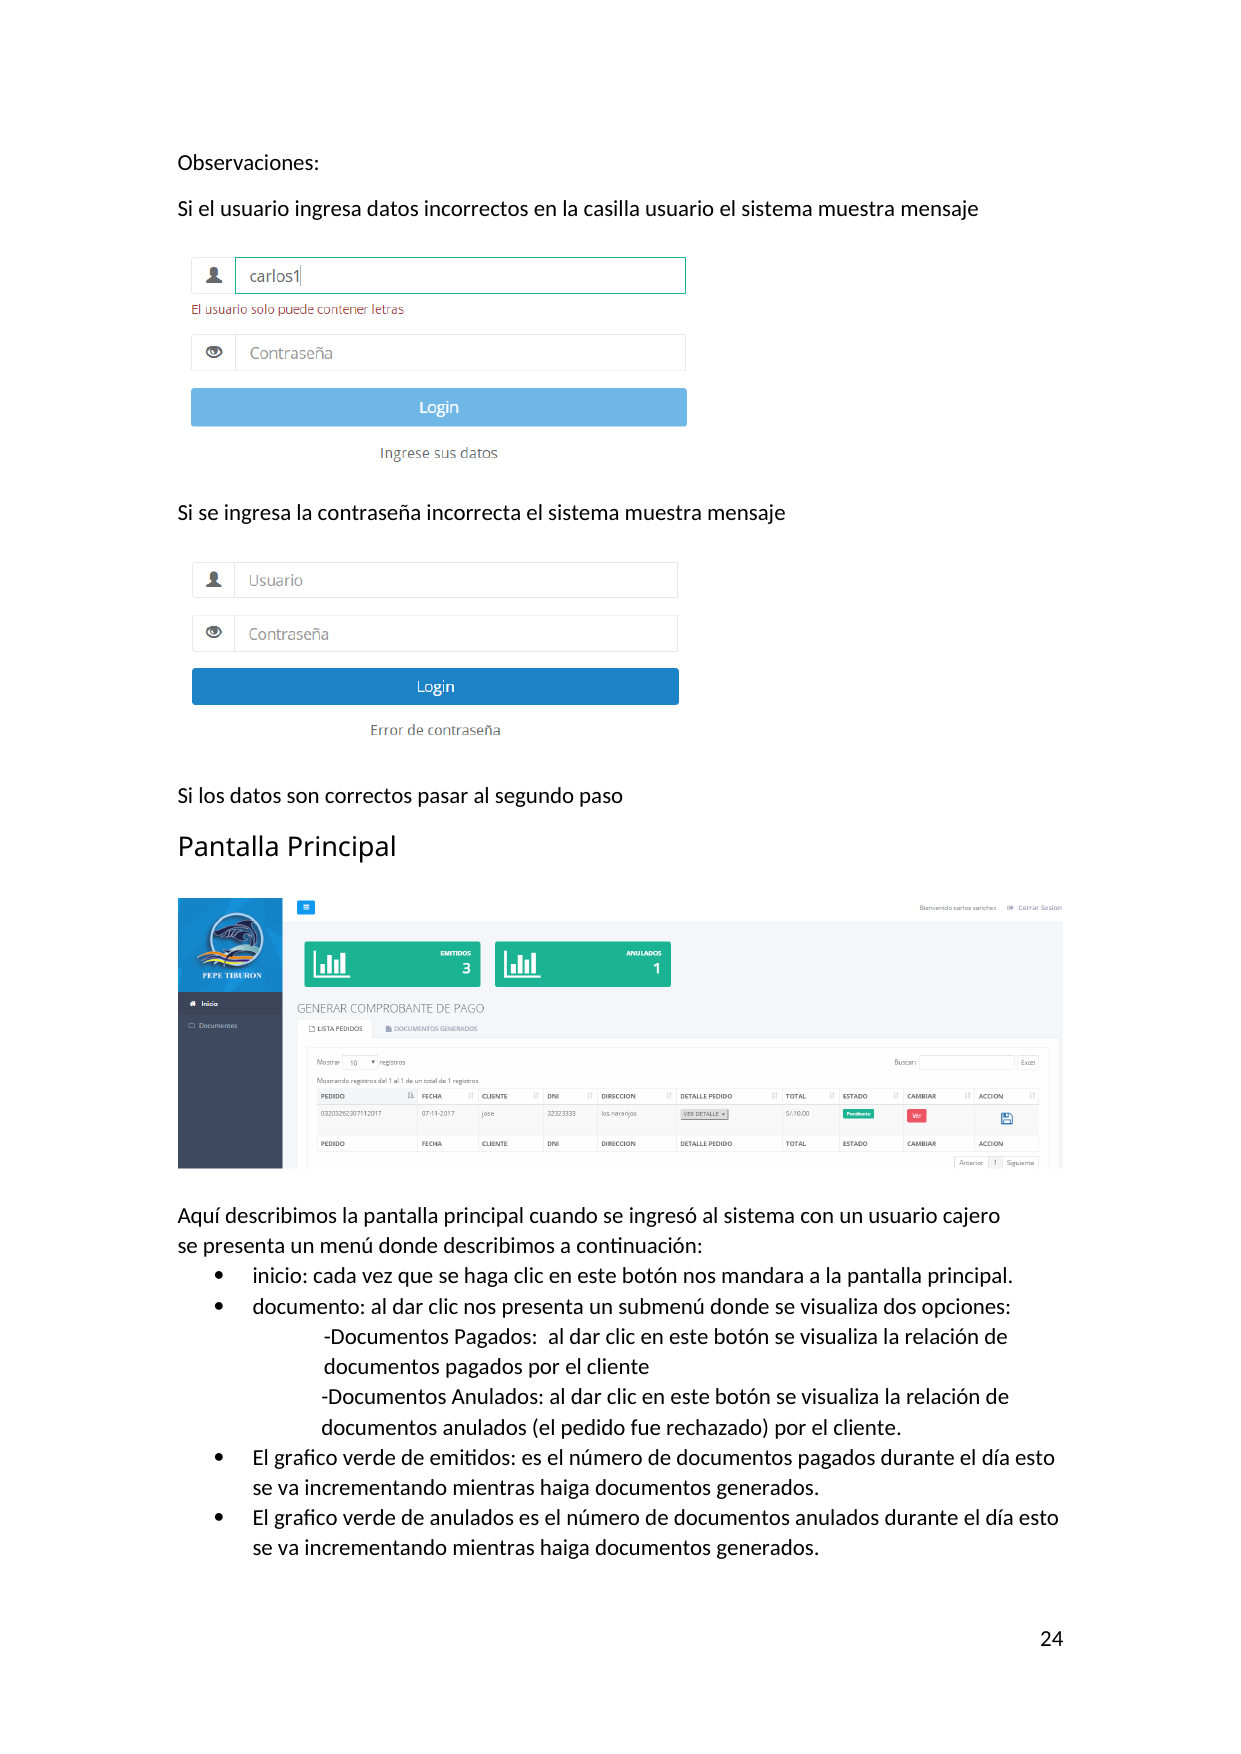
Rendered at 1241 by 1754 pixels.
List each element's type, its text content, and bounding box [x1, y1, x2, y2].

list inicio: cada vez que se haga clic en este botón nos mandara a la pantalla principal. [215, 1262, 1063, 1289]
picture [177, 897, 1063, 1169]
list se presenta un menú donde describimos a continuación: [177, 1231, 1063, 1259]
picture [177, 545, 689, 763]
list El grafico verde de anulados es el número de documentos anulados durante el día esto se va incrementando mientras haiga documentos generados. [215, 1503, 1063, 1561]
list El grafico verde de emitidos: es el número de documentos pagados durante el día esto se va incrementando mientras haiga documentos generados. [215, 1443, 1063, 1501]
list documento: al dar clic nos presenta un submenú donde se visualiza dos opciones: [215, 1292, 1063, 1320]
text Si los datos son correctos pasar al segundo paso [177, 781, 1063, 809]
list -Documentos Pagados: al dar clic en este botón se visualiza la relación de documentos pagados por el cliente [323, 1322, 1063, 1380]
text Si se ingresa la contraseña incorrecta el sistema muestra mensaje [177, 498, 1063, 526]
subtitle Pantalla Principal [177, 828, 1063, 865]
picture [177, 241, 706, 480]
list -Documentos Anulados: al dar clic en este botón se visualiza la relación de documentos anulados (el pedido fue rechazado) por el cliente. [321, 1382, 1063, 1441]
list Aquí describimos la pantalla principal cuando se ingresó al sistema con un usuario cajero [177, 1201, 1063, 1229]
text Observaciones: [177, 148, 1063, 176]
text Si el usuario ingresa datos incorrectos en la casilla usuario el sistema muestra mensaje [177, 194, 1063, 222]
